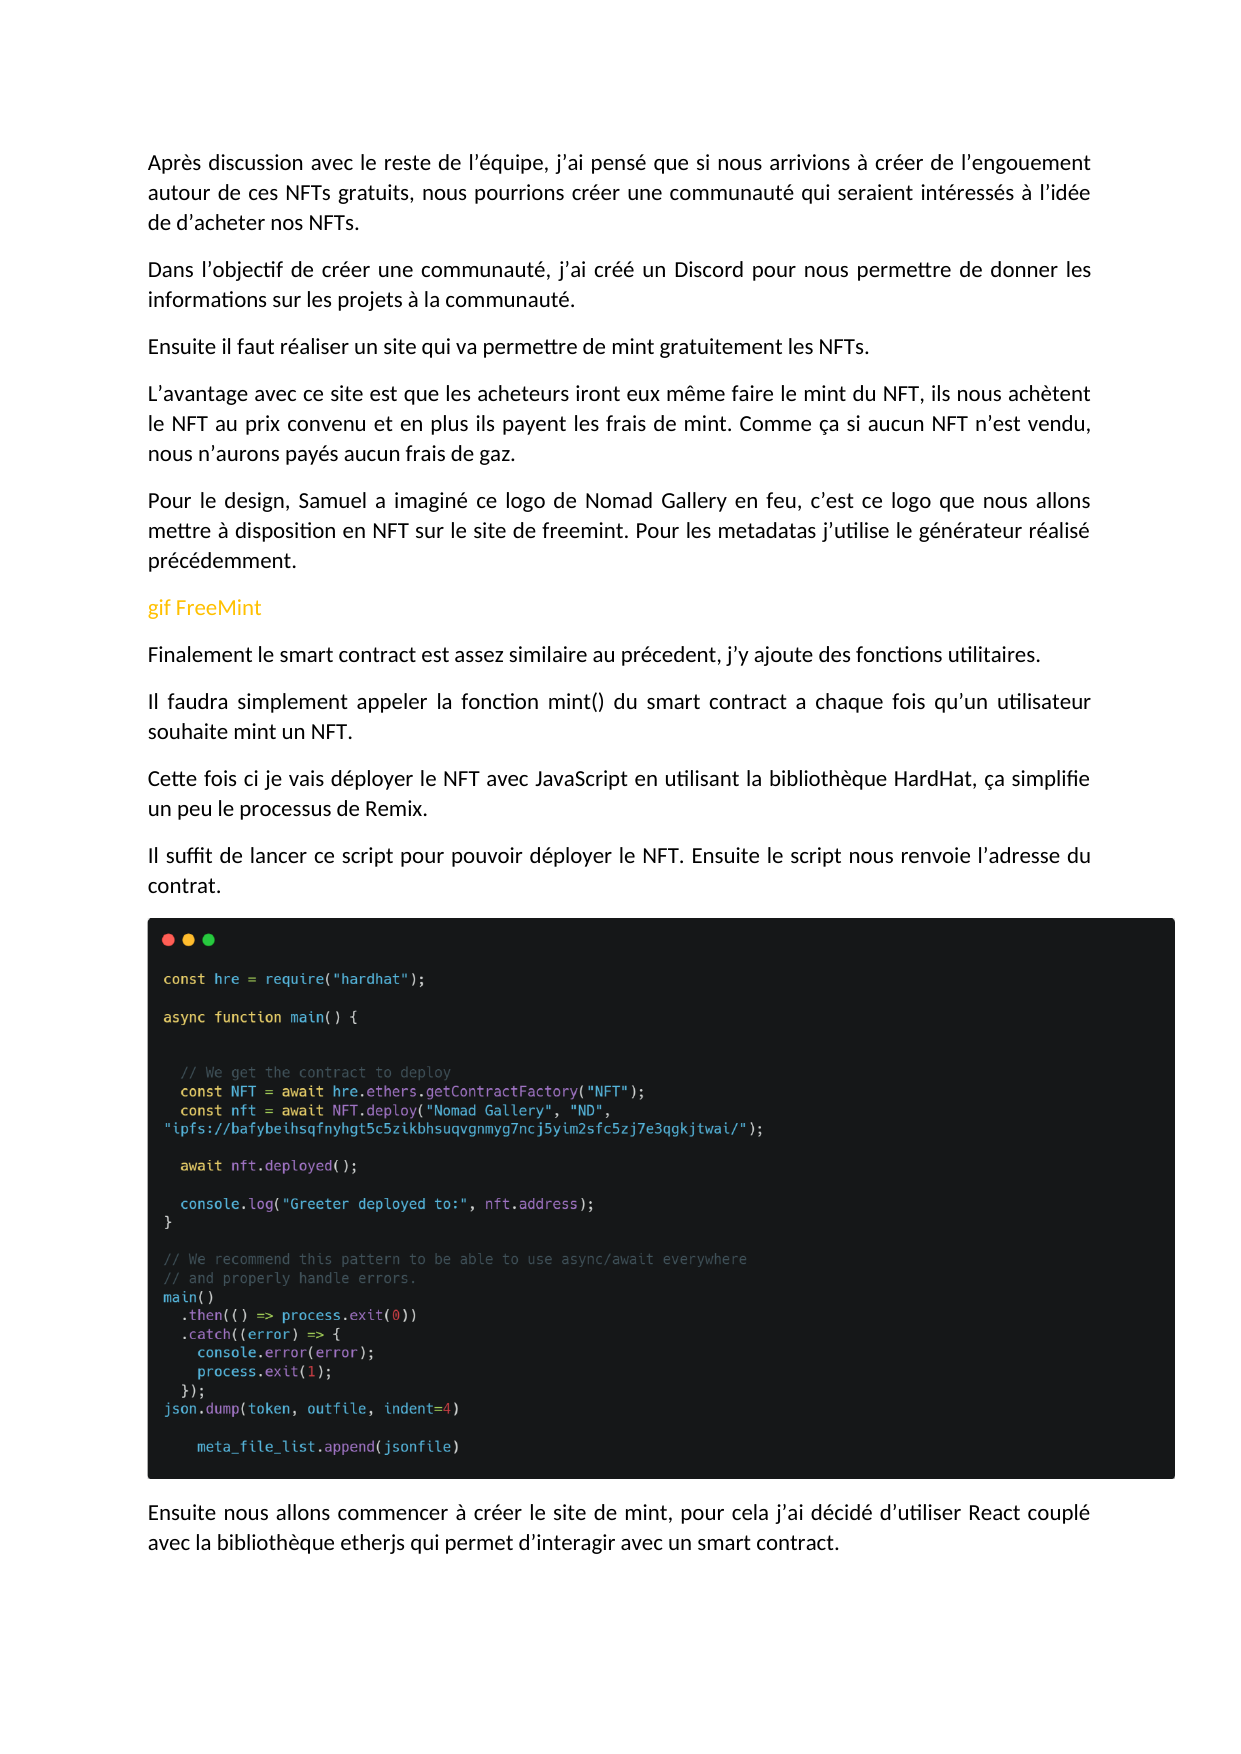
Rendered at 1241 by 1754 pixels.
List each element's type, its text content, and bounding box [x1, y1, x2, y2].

text gif FreeMint [148, 593, 1093, 621]
text L’avantage avec ce site est que les acheteurs iront eux même faire le mint du NFT, ils nous achètent le NFT au prix convenu et en plus ils payent les frais de mint. Comme ça si aucun NFT n’est vendu, nous n’aurons payés aucun frais de gaz. [148, 379, 1093, 467]
picture [147, 918, 1175, 1479]
text Il suffit de lancer ce script pour pouvoir déployer le NFT. Ensuite le script nous renvoie l’adresse du contrat. [148, 841, 1093, 899]
text Finalement le smart contract est assez similaire au précedent, j’y ajoute des fonctions utilitaires. [148, 640, 1093, 668]
text Ensuite il faut réaliser un site qui va permettre de mint gratuitement les NFTs. [148, 332, 1093, 360]
text Cette fois ci je vais déployer le NFT avec JavaScript en utilisant la bibliothèque HardHat, ça simplifie un peu le processus de Remix. [148, 764, 1093, 822]
text Dans l’objectif de créer une communauté, j’ai créé un Discord pour nous permettre de donner les informations sur les projets à la communauté. [148, 255, 1093, 313]
text Après discussion avec le reste de l’équipe, j’ai pensé que si nous arrivions à créer de l’engouement autour de ces NFTs gratuits, nous pourrions créer une communauté qui seraient intéressés à l’idée de d’acheter nos NFTs. [148, 148, 1093, 236]
text Il faudra simplement appeler la fonction mint() du smart contract a chaque fois qu’un utilisateur souhaite mint un NFT. [148, 687, 1093, 745]
text Ensuite nous allons commencer à créer le site de mint, pour cela j’ai décidé d’utiliser React couplé avec la bibliothèque etherjs qui permet d’interagir avec un smart contract. [148, 1498, 1093, 1556]
text Pour le design, Samuel a imaginé ce logo de Nomad Gallery en feu, c’est ce logo que nous allons mettre à disposition en NFT sur le site de freemint. Pour les metadatas j’utilise le générateur réalisé précédemment. [148, 486, 1093, 574]
